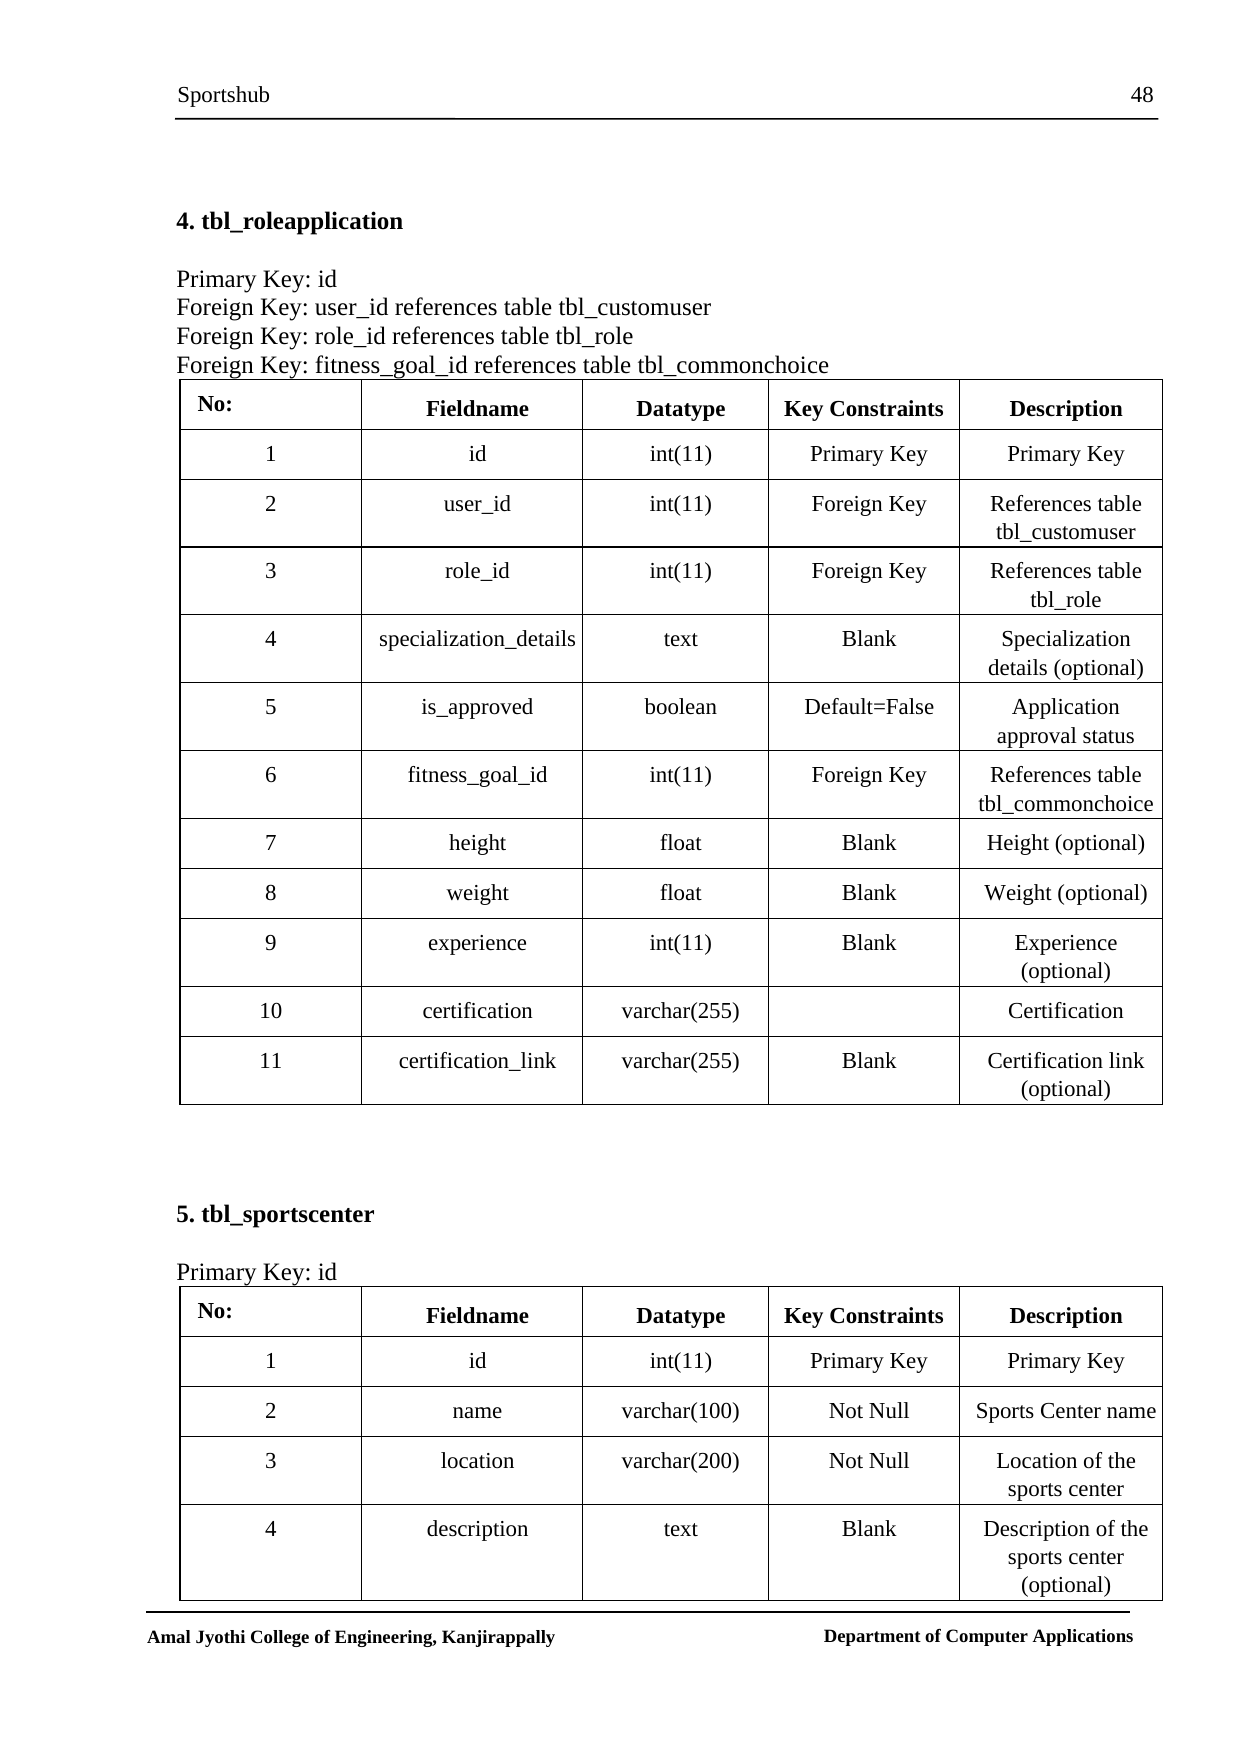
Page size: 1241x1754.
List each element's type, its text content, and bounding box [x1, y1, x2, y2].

table_cell int(11) [583, 1337, 768, 1386]
table_cell 1 [181, 430, 361, 478]
table_cell user_id [362, 480, 582, 546]
table_cell 1 [181, 1337, 361, 1386]
table_header Datatype [583, 1287, 768, 1336]
table_cell Foreign Key [769, 480, 959, 546]
table_cell is_approved [362, 683, 582, 750]
table_cell Blank [769, 869, 959, 918]
table_cell boolean [583, 683, 768, 750]
table_cell location [362, 1437, 582, 1503]
table_header Description [960, 380, 1162, 428]
table_cell Weight (optional) [960, 869, 1162, 918]
table_cell 6 [181, 751, 361, 818]
table_cell int(11) [583, 430, 768, 478]
text Foreign Key: fitness_goal_id references table tbl_commonchoice [176, 350, 1161, 379]
text Foreign Key: user_id references table tbl_customuser [176, 292, 1161, 321]
table_cell Height (optional) [960, 819, 1162, 868]
table_cell Primary Key [960, 430, 1162, 478]
table_cell specialization_details [362, 615, 582, 682]
table_cell 4 [181, 1505, 361, 1600]
text 4. tbl_roleapplication [176, 206, 1161, 235]
table_cell float [583, 819, 768, 868]
table_cell Not Null [769, 1387, 959, 1436]
table_cell certification [362, 987, 582, 1036]
table_cell Experience (optional) [960, 919, 1162, 986]
table_cell Specialization details (optional) [960, 615, 1162, 682]
text 5. tbl_sportscenter [176, 1199, 1161, 1228]
text Primary Key: id [176, 1257, 1161, 1286]
table_cell Blank [769, 1037, 959, 1104]
table_cell varchar(255) [583, 987, 768, 1036]
table_cell 8 [181, 869, 361, 918]
table_cell Primary Key [769, 1337, 959, 1386]
table_cell 7 [181, 819, 361, 868]
table_cell Location of the sports center [960, 1437, 1162, 1503]
table_cell Certification [960, 987, 1162, 1036]
table_cell text [583, 615, 768, 682]
table_header Datatype [583, 380, 768, 428]
table_cell varchar(100) [583, 1387, 768, 1436]
table_cell name [362, 1387, 582, 1436]
table_cell Blank [769, 819, 959, 868]
table_cell Not Null [769, 1437, 959, 1503]
table_cell certification_link [362, 1037, 582, 1104]
table_cell 5 [181, 683, 361, 750]
table_cell Blank [769, 615, 959, 682]
table_cell [769, 987, 959, 1036]
table_cell Primary Key [960, 1337, 1162, 1386]
table_cell 2 [181, 480, 361, 546]
table_cell varchar(255) [583, 1037, 768, 1104]
table_cell Blank [769, 919, 959, 986]
table_cell Description of the sports center (optional) [960, 1505, 1162, 1600]
table_header Key Constraints [769, 380, 959, 428]
table_cell description [362, 1505, 582, 1600]
table_header No: [181, 1287, 361, 1336]
table_cell 3 [181, 1437, 361, 1503]
table_cell 11 [181, 1037, 361, 1104]
table_cell References table tbl_customuser [960, 480, 1162, 546]
table_cell fitness_goal_id [362, 751, 582, 818]
table_cell role_id [362, 548, 582, 614]
text Foreign Key: role_id references table tbl_role [176, 321, 1161, 350]
table_cell 2 [181, 1387, 361, 1436]
table_cell weight [362, 869, 582, 918]
table_cell Application approval status [960, 683, 1162, 750]
table_cell id [362, 430, 582, 478]
table_cell id [362, 1337, 582, 1386]
table_cell height [362, 819, 582, 868]
table_cell int(11) [583, 751, 768, 818]
table_header Fieldname [362, 380, 582, 428]
table_cell References table tbl_role [960, 548, 1162, 614]
table_cell References table tbl_commonchoice [960, 751, 1162, 818]
table_cell 9 [181, 919, 361, 986]
table_cell Certification link (optional) [960, 1037, 1162, 1104]
table_header No: [181, 380, 361, 428]
table_cell Blank [769, 1505, 959, 1600]
table_cell Primary Key [769, 430, 959, 478]
table_cell varchar(200) [583, 1437, 768, 1503]
table_cell int(11) [583, 919, 768, 986]
table_cell float [583, 869, 768, 918]
table_cell experience [362, 919, 582, 986]
table_cell int(11) [583, 480, 768, 546]
table_header Key Constraints [769, 1287, 959, 1336]
table_cell 10 [181, 987, 361, 1036]
table_header Description [960, 1287, 1162, 1336]
table_cell 3 [181, 548, 361, 614]
text Primary Key: id [176, 264, 1161, 292]
table_cell int(11) [583, 548, 768, 614]
table_cell Foreign Key [769, 751, 959, 818]
table_header Fieldname [362, 1287, 582, 1336]
table_cell Foreign Key [769, 548, 959, 614]
table_cell Sports Center name [960, 1387, 1162, 1436]
table_cell 4 [181, 615, 361, 682]
table_cell text [583, 1505, 768, 1600]
table_cell Default=False [769, 683, 959, 750]
